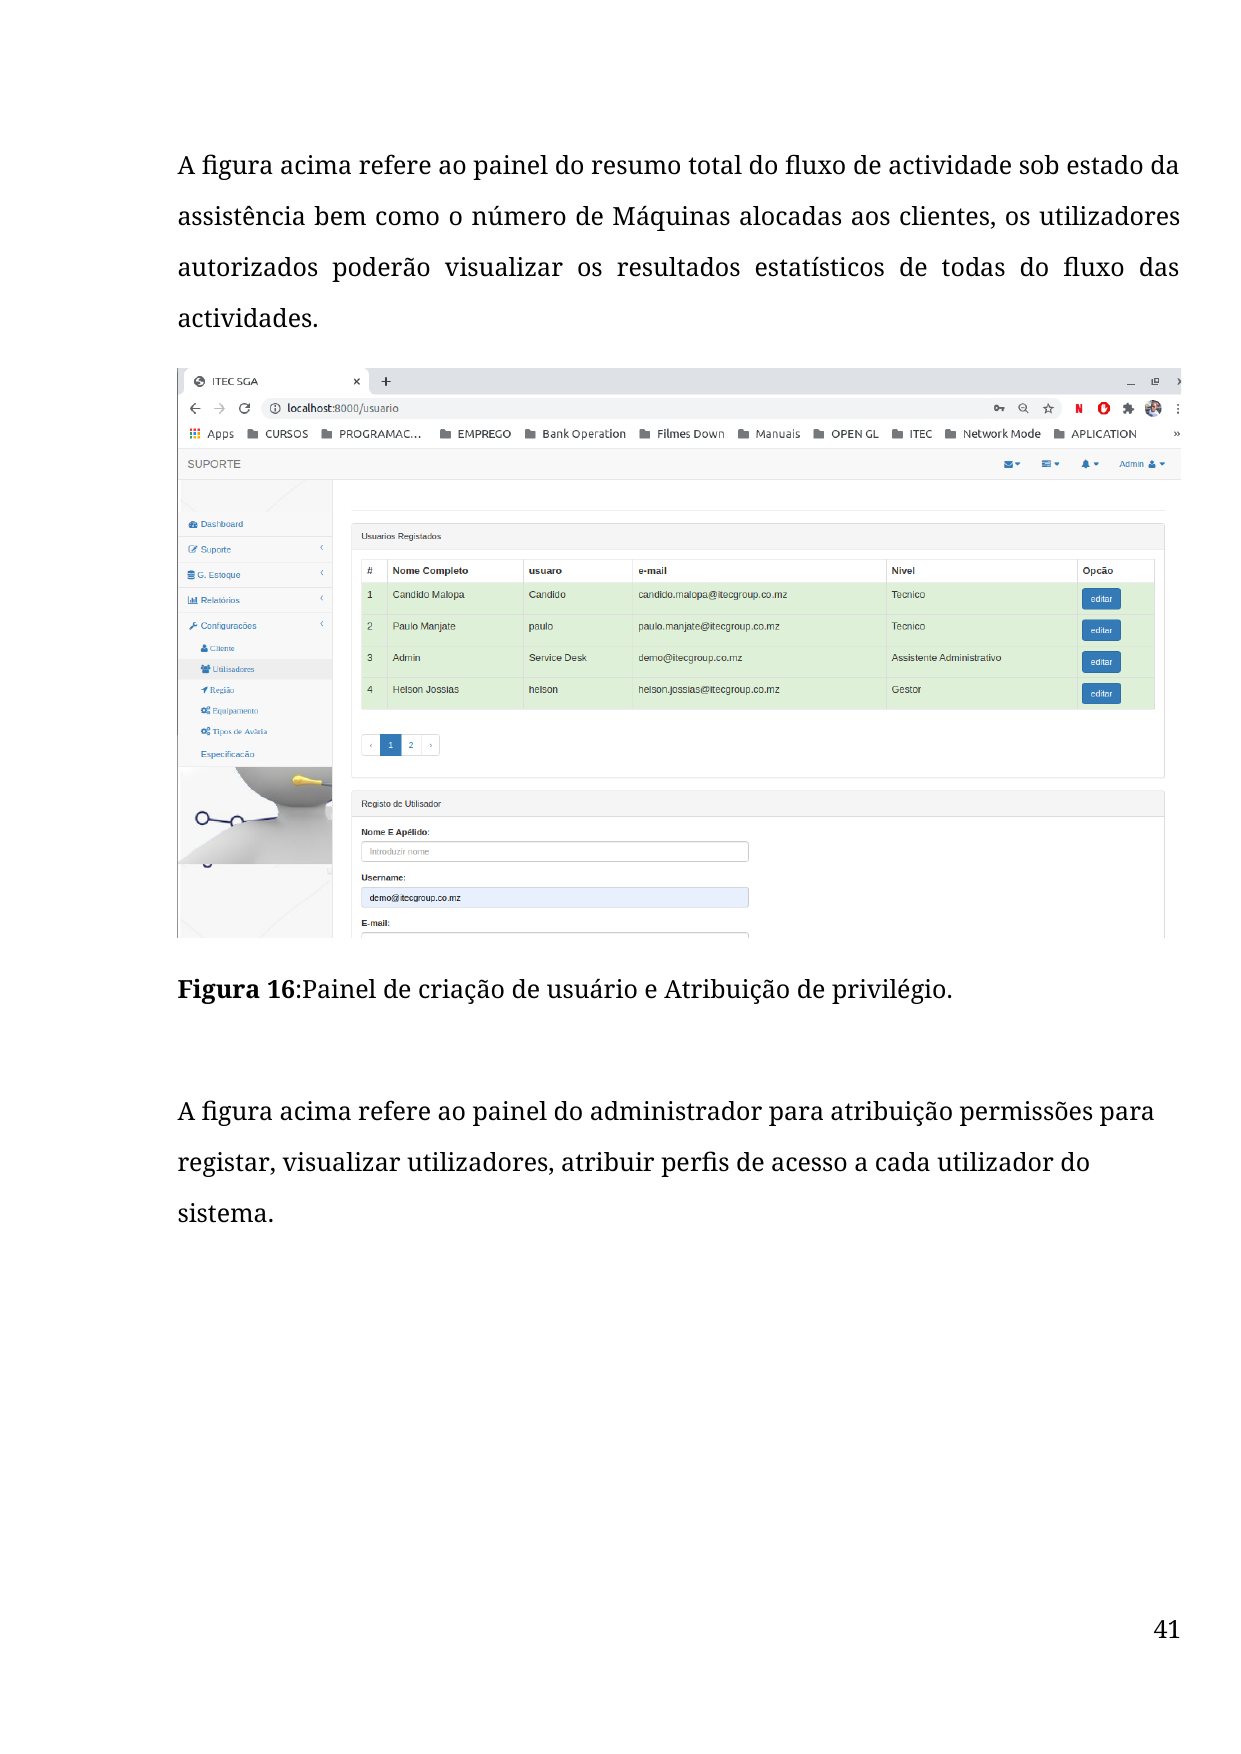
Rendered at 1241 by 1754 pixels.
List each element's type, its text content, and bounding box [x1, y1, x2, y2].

picture [177, 368, 1182, 938]
text A figura acima refere ao painel do administrador para atribuição permissões para registar, visualizar utilizadores, atribuir perfis de acesso a cada utilizador do sistema. [177, 1094, 1181, 1230]
text A figura acima refere ao painel do resumo total do fluxo de actividade sob estado da assistência bem como o número de Máquinas alocadas aos clientes, os utilizadores autorizados poderão visualizar os resultados estatísticos de todas do fluxo das actividades. [177, 148, 1181, 335]
